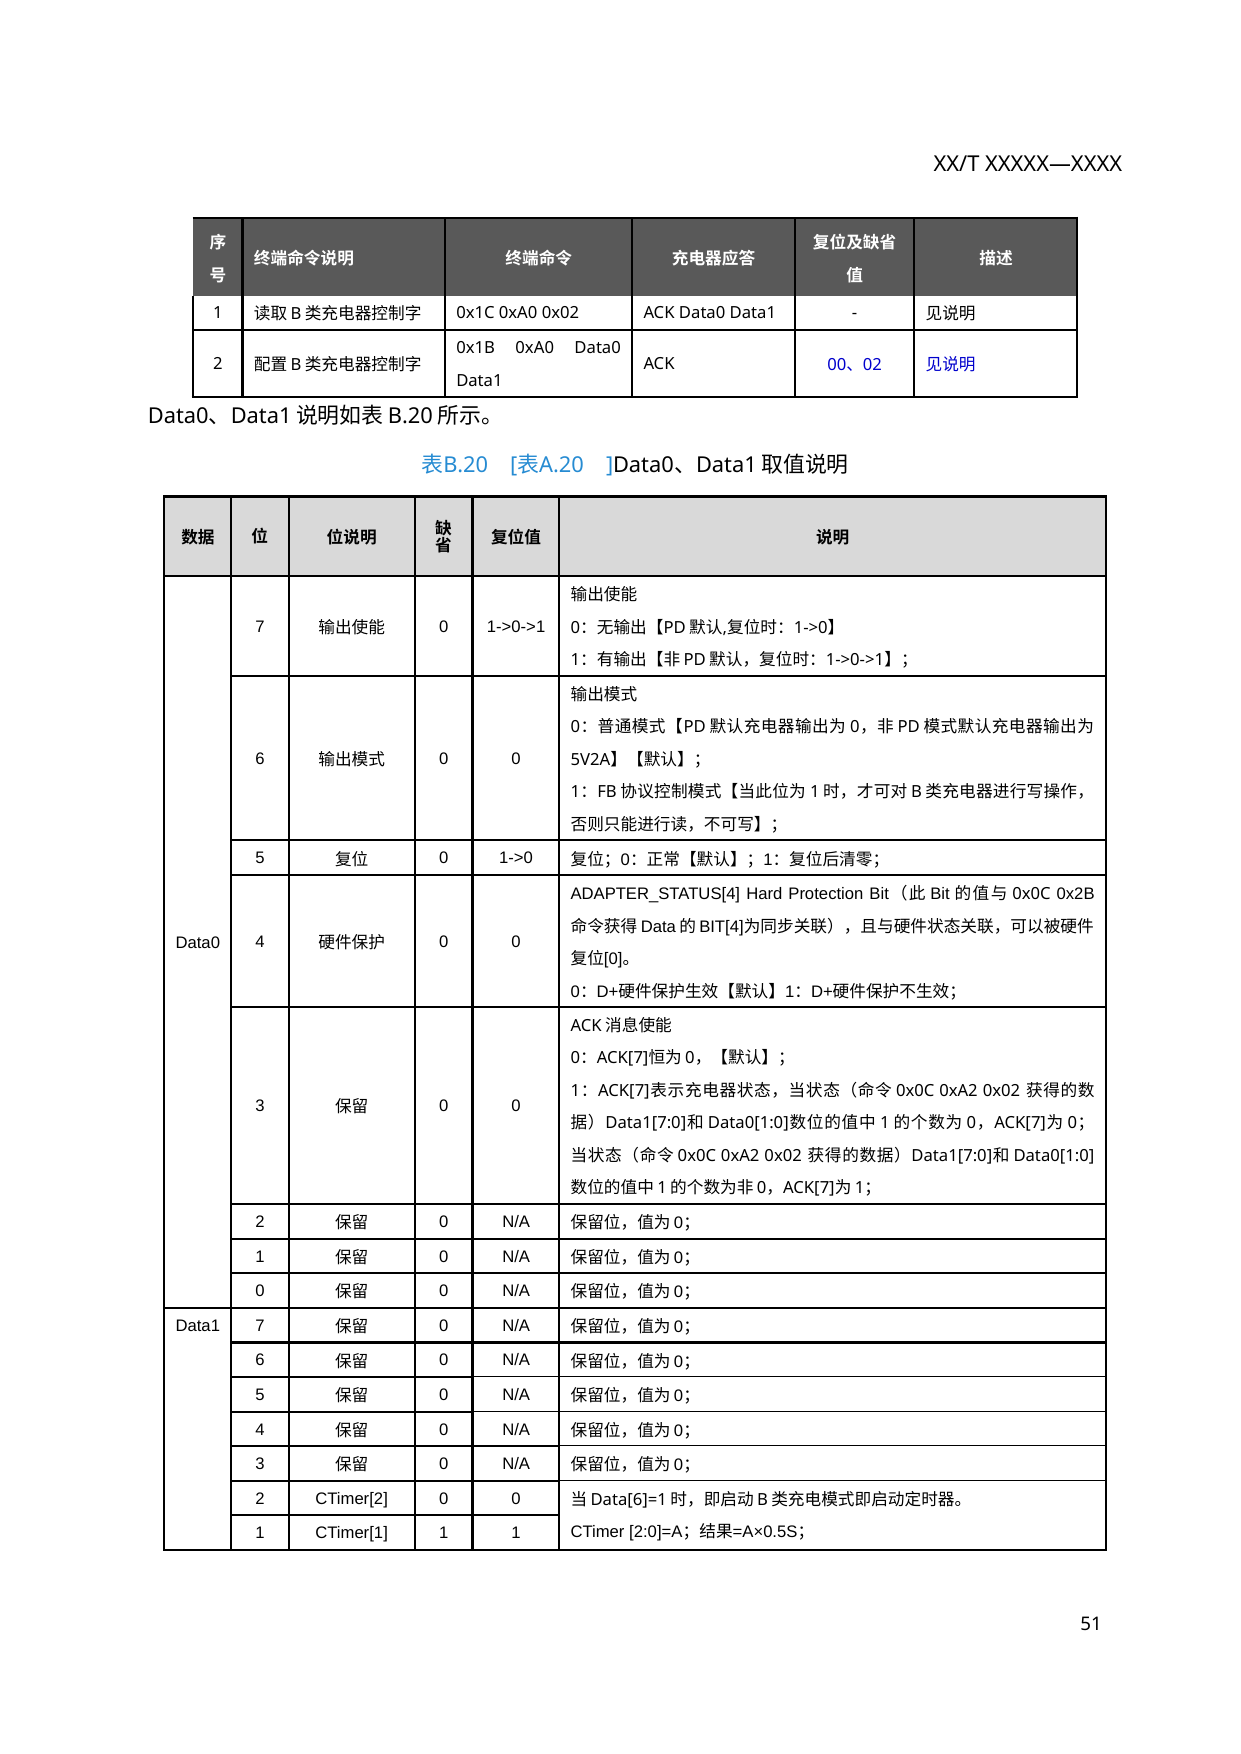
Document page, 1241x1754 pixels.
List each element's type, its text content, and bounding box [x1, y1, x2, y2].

table_cell 5 [232, 841, 288, 874]
table_cell 0 [416, 841, 471, 874]
table_cell 0x1C 0xA0 0x02 [446, 296, 631, 329]
table_cell 0 [416, 1240, 471, 1272]
table_cell 7 [232, 1309, 288, 1341]
table_cell 复位 [290, 841, 414, 874]
text Data0、Data1说明如表B.20所示。 [148, 398, 1122, 430]
table_cell 3 [232, 1447, 288, 1480]
table_cell 0 [474, 677, 558, 839]
table_cell 保留 [290, 1274, 414, 1307]
table_cell 保留 [290, 1378, 414, 1411]
table_cell 当Data[6]=1时，即启动B类充电模式即启动定时器。 CTimer [2:0]=A；结果=A×0.5S； 【默认010: 1.0S】 [560, 1481, 1105, 1549]
table_cell 0 [416, 1482, 471, 1514]
table_cell N/A [474, 1205, 558, 1238]
table_cell 保留位，值为0； [560, 1309, 1105, 1341]
table_cell 输出使能 0：无输出【PD默认,复位时：1->0】 1：有输出【非PD默认，复位时：1->0->1】； [560, 577, 1105, 675]
table_cell N/A [474, 1274, 558, 1307]
table_cell 1 [232, 1240, 288, 1272]
table_cell 0 [416, 1378, 471, 1411]
table_cell 0 [474, 876, 558, 1006]
text Data0、Data1取值说明 [148, 447, 1122, 479]
table_cell 保留 [290, 1309, 414, 1341]
table_cell 4 [232, 1413, 288, 1445]
table_cell N/A [474, 1344, 558, 1376]
table_cell 0 [232, 1274, 288, 1307]
table_cell ACK消息使能 0：ACK[7]恒为0，【默认】； 1：ACK[7]表示充电器状态，当状态（命令0x0C 0xA2 0x02 获得的数据）Data1[7:0]和Data0[1:0]数位的值中1的个数为0，ACK[7]为0；当状态（命令0x0C 0xA2 0x02 获得的数据）Data1[7:0]和Data0[1:0]数位的值中1的个数为非0，ACK[7]为1； [560, 1008, 1105, 1203]
table_cell 0x1B 0xA0 Data0 Data1 [446, 331, 631, 396]
table_cell 保留 [290, 1344, 414, 1376]
table_cell 0 [416, 577, 471, 675]
table_cell 保留 [290, 1205, 414, 1238]
table_cell N/A [474, 1447, 558, 1480]
table_header 序号 [193, 219, 241, 296]
table_cell 1 [194, 296, 241, 329]
table_cell 6 [232, 677, 288, 839]
table_cell 0 [416, 1344, 471, 1376]
table_cell N/A [474, 1309, 558, 1341]
table_cell 2 [194, 331, 241, 396]
table_cell 0 [416, 1309, 471, 1341]
table_cell 0 [416, 1413, 471, 1445]
table_header 位说明 [290, 498, 414, 575]
table_cell 保留位，值为0； [560, 1344, 1105, 1376]
table_cell 硬件保护 [290, 876, 414, 1006]
table_header 终端命令 [446, 219, 631, 296]
table_header 缺省 [416, 498, 471, 575]
table_cell 保留位，值为0； [560, 1377, 1105, 1411]
table_cell 1 [416, 1516, 471, 1549]
table_cell 0 [416, 1447, 471, 1480]
table_cell 0 [416, 1008, 471, 1203]
table_cell 保留位，值为0； [560, 1240, 1105, 1272]
table_header 位 [232, 498, 288, 575]
table_cell 0 [416, 1205, 471, 1238]
table_cell 7 [232, 577, 288, 675]
table_cell 输出使能 [290, 577, 414, 675]
table_cell 复位；0：正常【默认】；1：复位后清零； [560, 841, 1105, 874]
table_cell N/A [474, 1412, 558, 1445]
table_cell 保留 [290, 1008, 414, 1203]
table_cell N/A [474, 1240, 558, 1272]
table_cell ACK Data0 Data1 [633, 296, 794, 329]
table_cell 6 [232, 1344, 288, 1376]
table_cell 保留位，值为0； [560, 1274, 1105, 1307]
table_header 数据 [165, 498, 230, 575]
table_header 复位及缺省值 [796, 219, 913, 296]
table_cell 保留 [290, 1447, 414, 1480]
table_cell 保留位，值为0； [560, 1412, 1105, 1445]
table_cell - [796, 296, 913, 329]
table_cell 0 [474, 1008, 558, 1203]
table_cell 保留 [290, 1240, 414, 1272]
table_cell 保留 [290, 1413, 414, 1445]
table_cell 0 [416, 1274, 471, 1307]
table_cell 输出模式 0：普通模式【PD默认充电器输出为0，非PD模式默认充电器输出为5V2A】【默认】； 1：FB协议控制模式【当此位为1时，才可对B类充电器进行写操作，否则只能进行读，不可写】； [560, 677, 1105, 839]
table_cell ACK [633, 331, 794, 396]
table_cell 3 [232, 1008, 288, 1203]
table_cell 5 [232, 1378, 288, 1411]
table_cell 输出模式 [290, 677, 414, 839]
table_header 复位值 [474, 498, 558, 575]
table_cell Data0 [165, 577, 230, 1307]
table_cell 4 [232, 876, 288, 1006]
table_cell 1 [232, 1516, 288, 1549]
table_cell 2 [232, 1205, 288, 1238]
table_header 描述 [915, 219, 1076, 296]
table_cell 见说明 [915, 331, 1076, 396]
table_cell 保留位，值为0； [560, 1446, 1105, 1480]
table_cell 配置B类充电器控制字 [244, 331, 444, 396]
table_cell 保留位，值为0； [560, 1205, 1105, 1238]
table_cell ADAPTER_STATUS[4] Hard Protection Bit（此Bit的值与0x0C 0x2B命令获得Data的BIT[4]为同步关联），且与硬件状态关联，可以被硬件复位[0]。 0：D+硬件保护生效【默认】1：D+硬件保护不生效； [560, 876, 1105, 1006]
table_cell CTimer[1] [290, 1516, 414, 1549]
table_cell 见说明 [915, 296, 1076, 329]
table_cell 0 [474, 1482, 558, 1514]
table_cell N/A [474, 1377, 558, 1411]
table_cell 0 [416, 876, 471, 1006]
table_cell Data1 [165, 1309, 230, 1549]
table_cell 读取B类充电器控制字 [244, 296, 444, 329]
table_header 终端命令说明 [244, 219, 444, 296]
table_cell 1 [474, 1516, 558, 1549]
table_cell 1->0 [474, 841, 558, 874]
table_cell 00、02 [796, 331, 913, 396]
table_header 说明 [560, 498, 1105, 575]
table_header 充电器应答 [633, 219, 794, 296]
table_cell 1->0->1 [474, 577, 558, 675]
table_cell CTimer[2] [290, 1482, 414, 1514]
table_cell 2 [232, 1482, 288, 1514]
table_cell 0 [416, 677, 471, 839]
